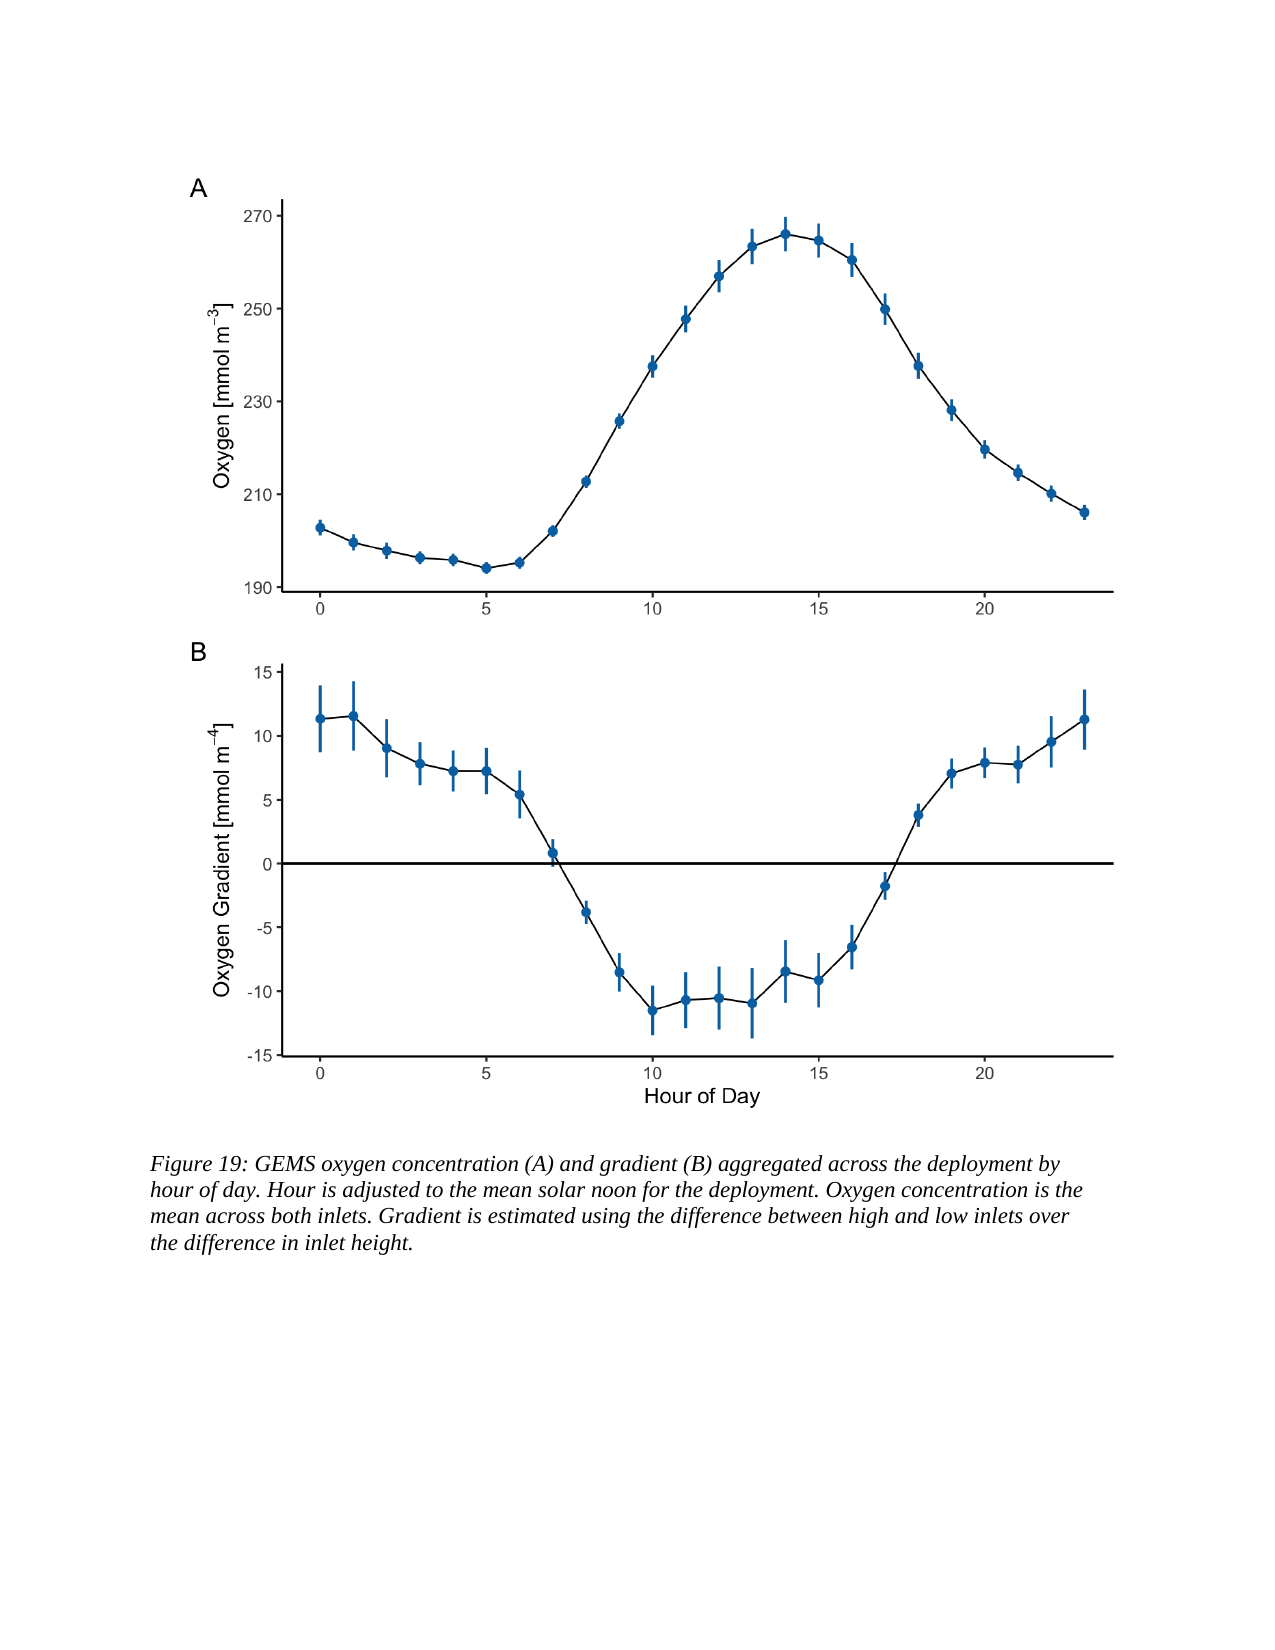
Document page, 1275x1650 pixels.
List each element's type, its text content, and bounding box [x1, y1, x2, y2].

table_header Figure 19: GEMS oxygen concentration (A) and gradient (B) aggregated across the deployment by hour of day. Hour is adjusted to the mean solar noon for the deployment. Oxygen concentration is the mean across both inlets. Gradient is estimated using the difference between high and low inlets over the difference in inlet height. [139, 150, 1114, 1267]
picture [168, 153, 1114, 1129]
